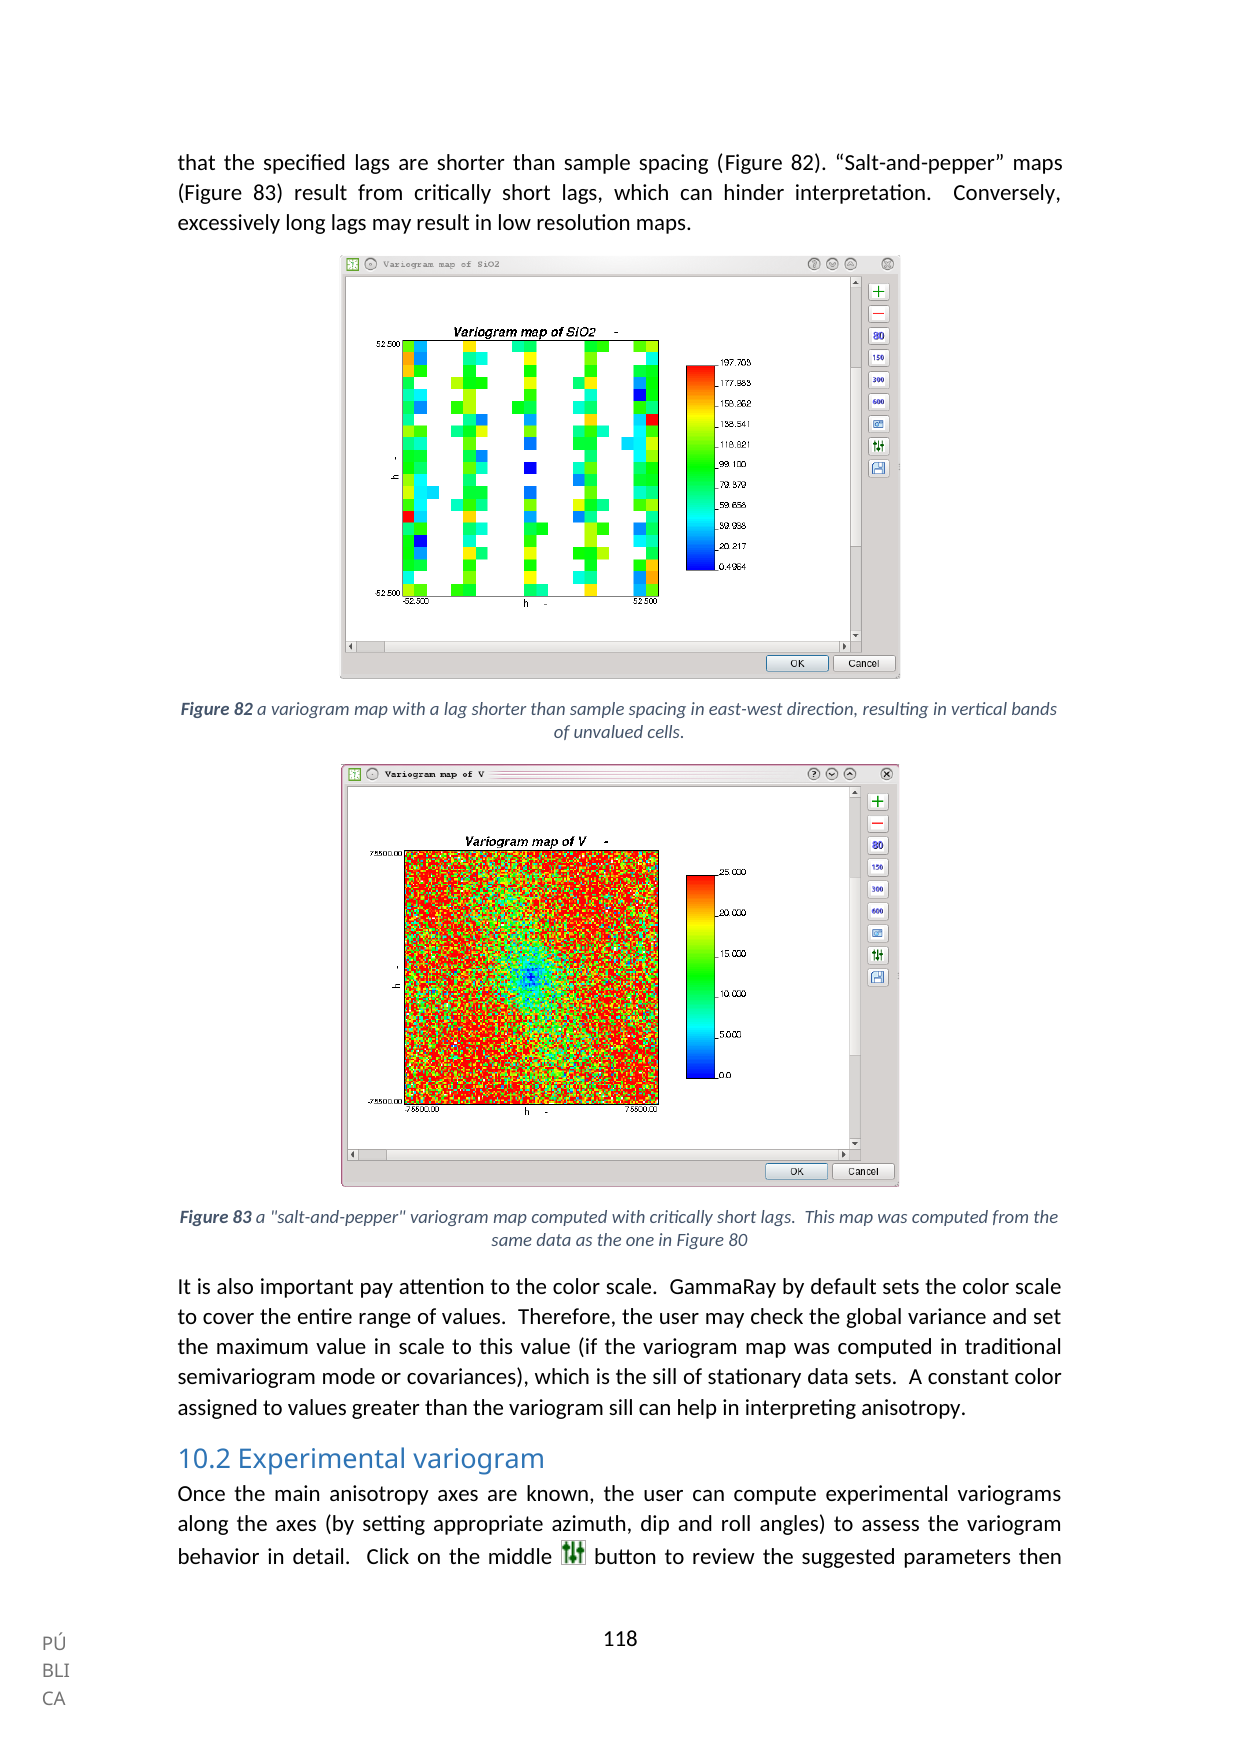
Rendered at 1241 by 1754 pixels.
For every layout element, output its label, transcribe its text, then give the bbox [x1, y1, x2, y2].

text Figure 83 a "salt-and-pepper" variogram map computed with critically short lags. This map was computed from the same data as the one in Figure 79 [177, 1205, 1063, 1251]
picture [339, 255, 901, 679]
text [177, 148, 1063, 236]
picture [341, 764, 900, 1187]
text Figure 82 a variogram map with a lag shorter than sample spacing in east-west direction, resulting in vertical bands of unvalued cells. [177, 698, 1063, 743]
subtitle Experimental variogram [177, 1439, 1063, 1476]
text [177, 1479, 1063, 1570]
picture [562, 1541, 585, 1564]
text It is also important pay attention to the color scale. GammaRay by default sets the color scale to cover the entire range of values. Therefore, the user may check the global variance and set the maximum value in scale to this value (if the variogram map was computed in traditional semivariogram mode or covariances), which is the sill of stationary data sets. A constant color assigned to values greater than the variogram sill can help in interpreting anisotropy. [177, 1272, 1063, 1421]
